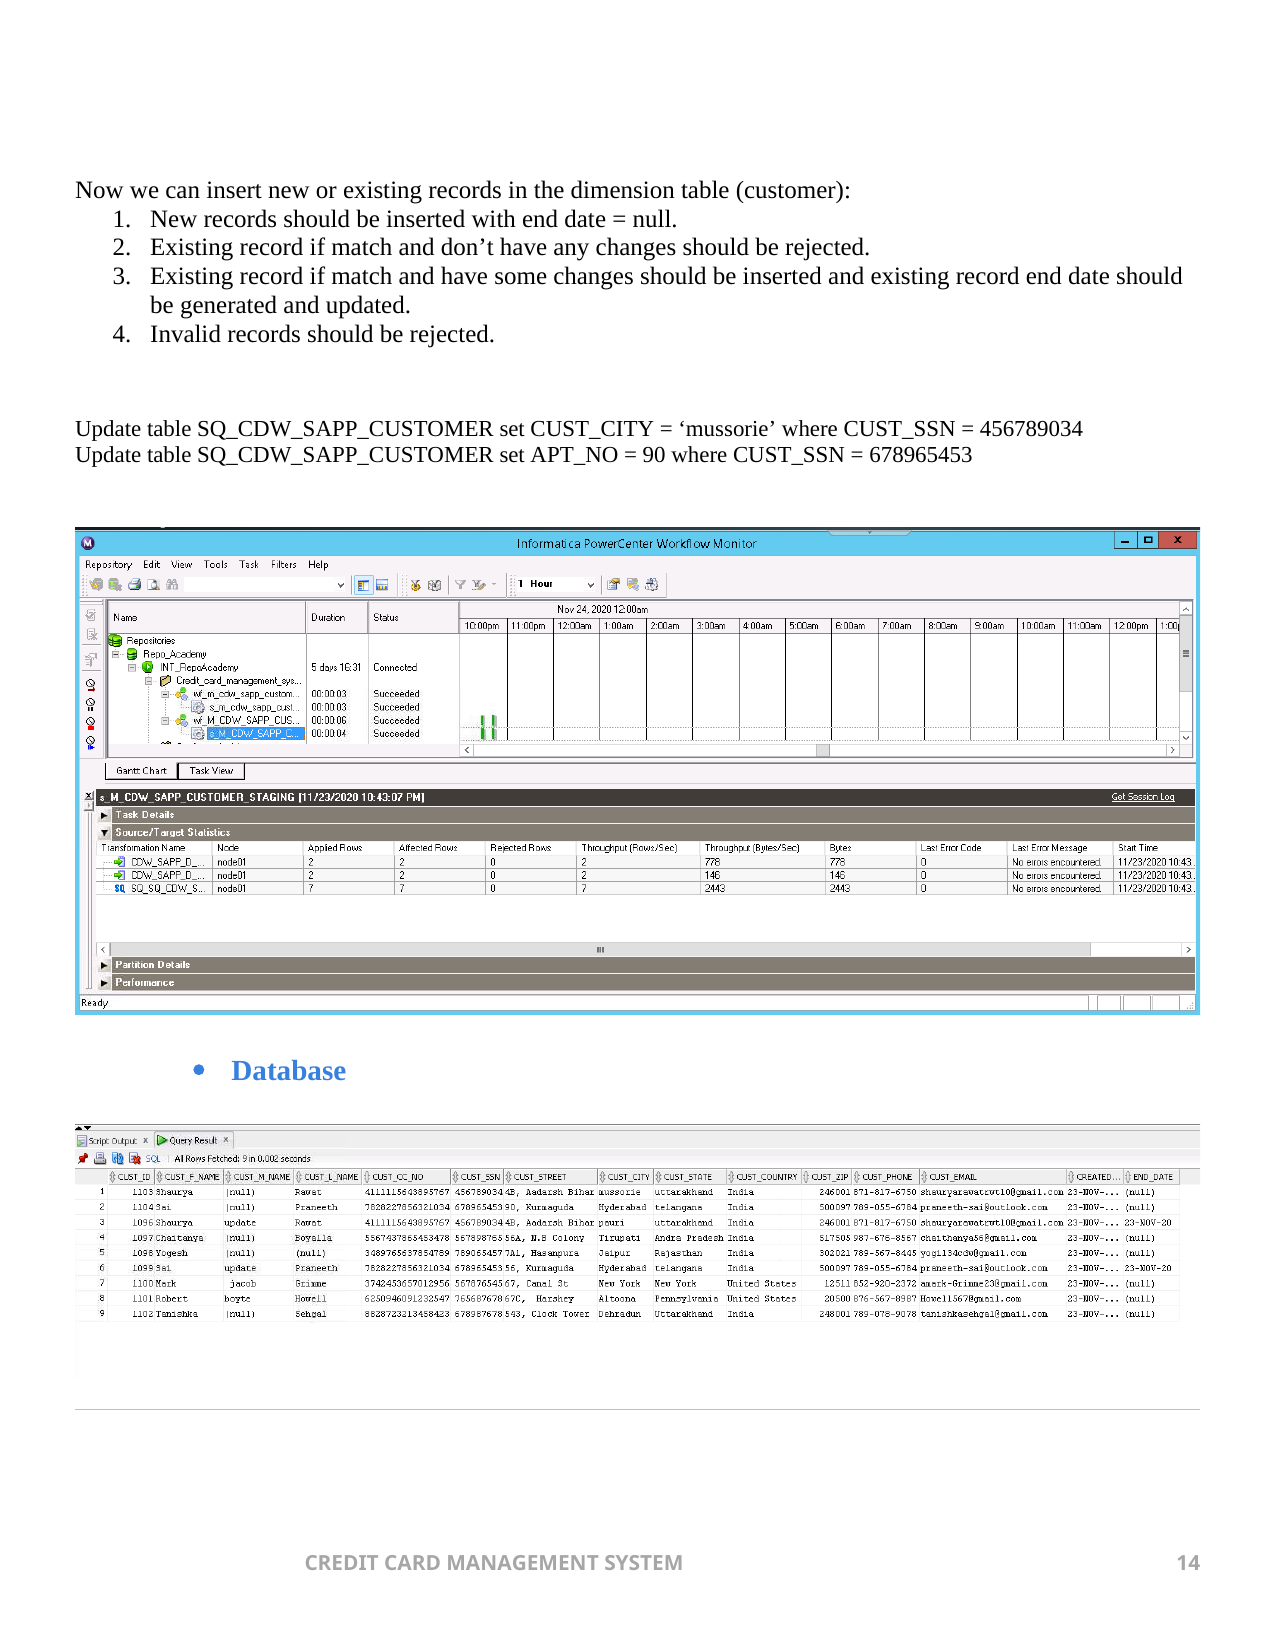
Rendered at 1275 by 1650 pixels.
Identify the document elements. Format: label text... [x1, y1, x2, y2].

picture [75, 527, 1200, 1015]
list Invalid records should be rejected. [112, 319, 1200, 347]
list Database [194, 1053, 1200, 1086]
list Existing record if match and don’t have any changes should be rejected. [112, 232, 1200, 261]
list Existing record if match and have some changes should be inserted and existing record end date should be generated and updated. [112, 261, 1200, 319]
text Now we can insert new or existing records in the dimension table (customer): [75, 175, 1200, 204]
picture [75, 1124, 1200, 1410]
text Update table SQ_CDW_SAPP_CUSTOMER set CUST_CITY = ‘mussorie’ where CUST_SSN = 456789034 [75, 414, 1200, 441]
list New records should be inserted with end date = null. [112, 204, 1200, 232]
text Update table SQ_CDW_SAPP_CUSTOMER set APT_NO = 90 where CUST_SSN = 678965453 [75, 441, 1200, 467]
